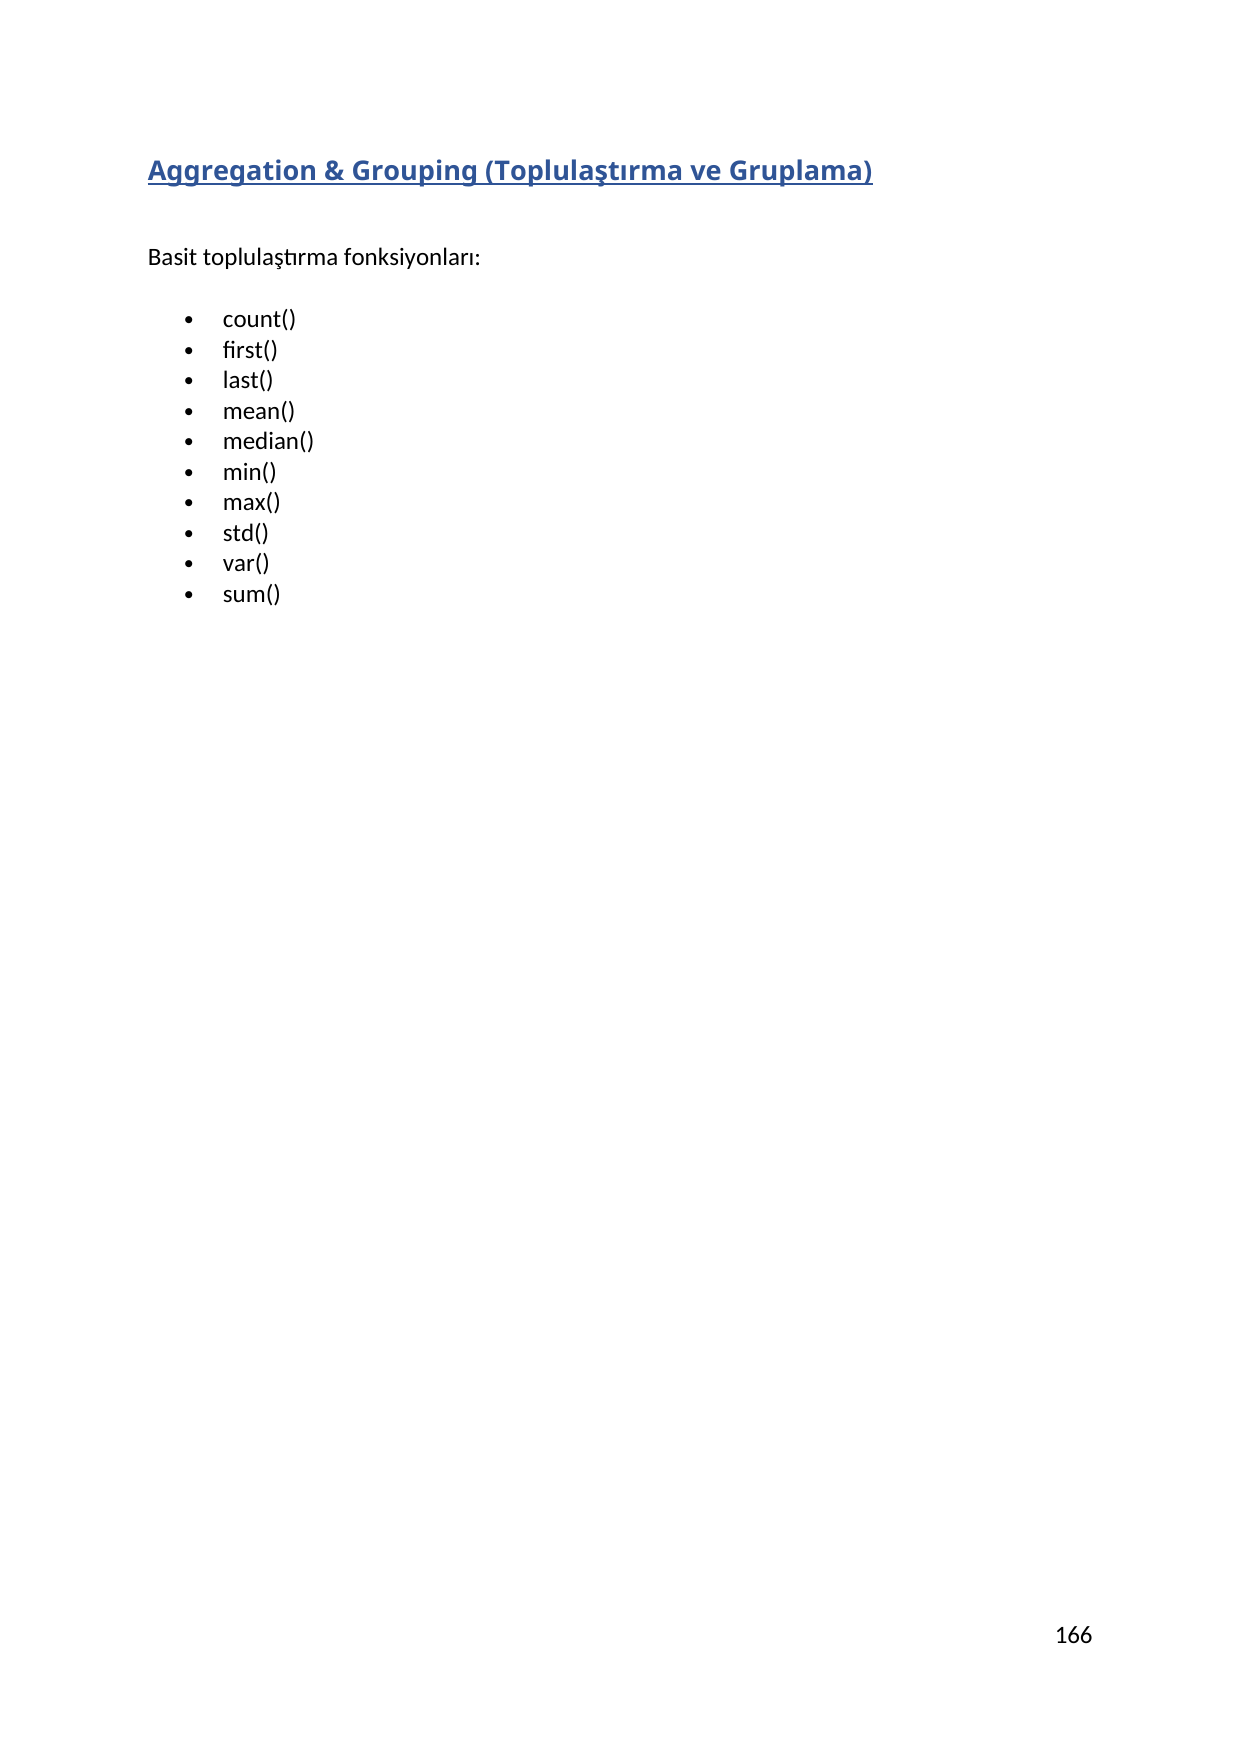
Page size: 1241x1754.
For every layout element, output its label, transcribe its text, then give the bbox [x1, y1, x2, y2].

text Basit toplulaştırma fonksiyonları: [148, 241, 1092, 272]
list sum() [185, 578, 1092, 608]
subtitle Aggregation & Grouping (Toplulaştırma ve Gruplama) [148, 152, 1092, 189]
list first() [185, 334, 1092, 364]
list min() [185, 456, 1092, 486]
list mean() [185, 395, 1092, 425]
list last() [185, 364, 1092, 395]
list var() [185, 547, 1092, 578]
list std() [185, 517, 1092, 547]
list median() [185, 425, 1092, 456]
list count() [185, 303, 1092, 334]
list max() [185, 486, 1092, 517]
